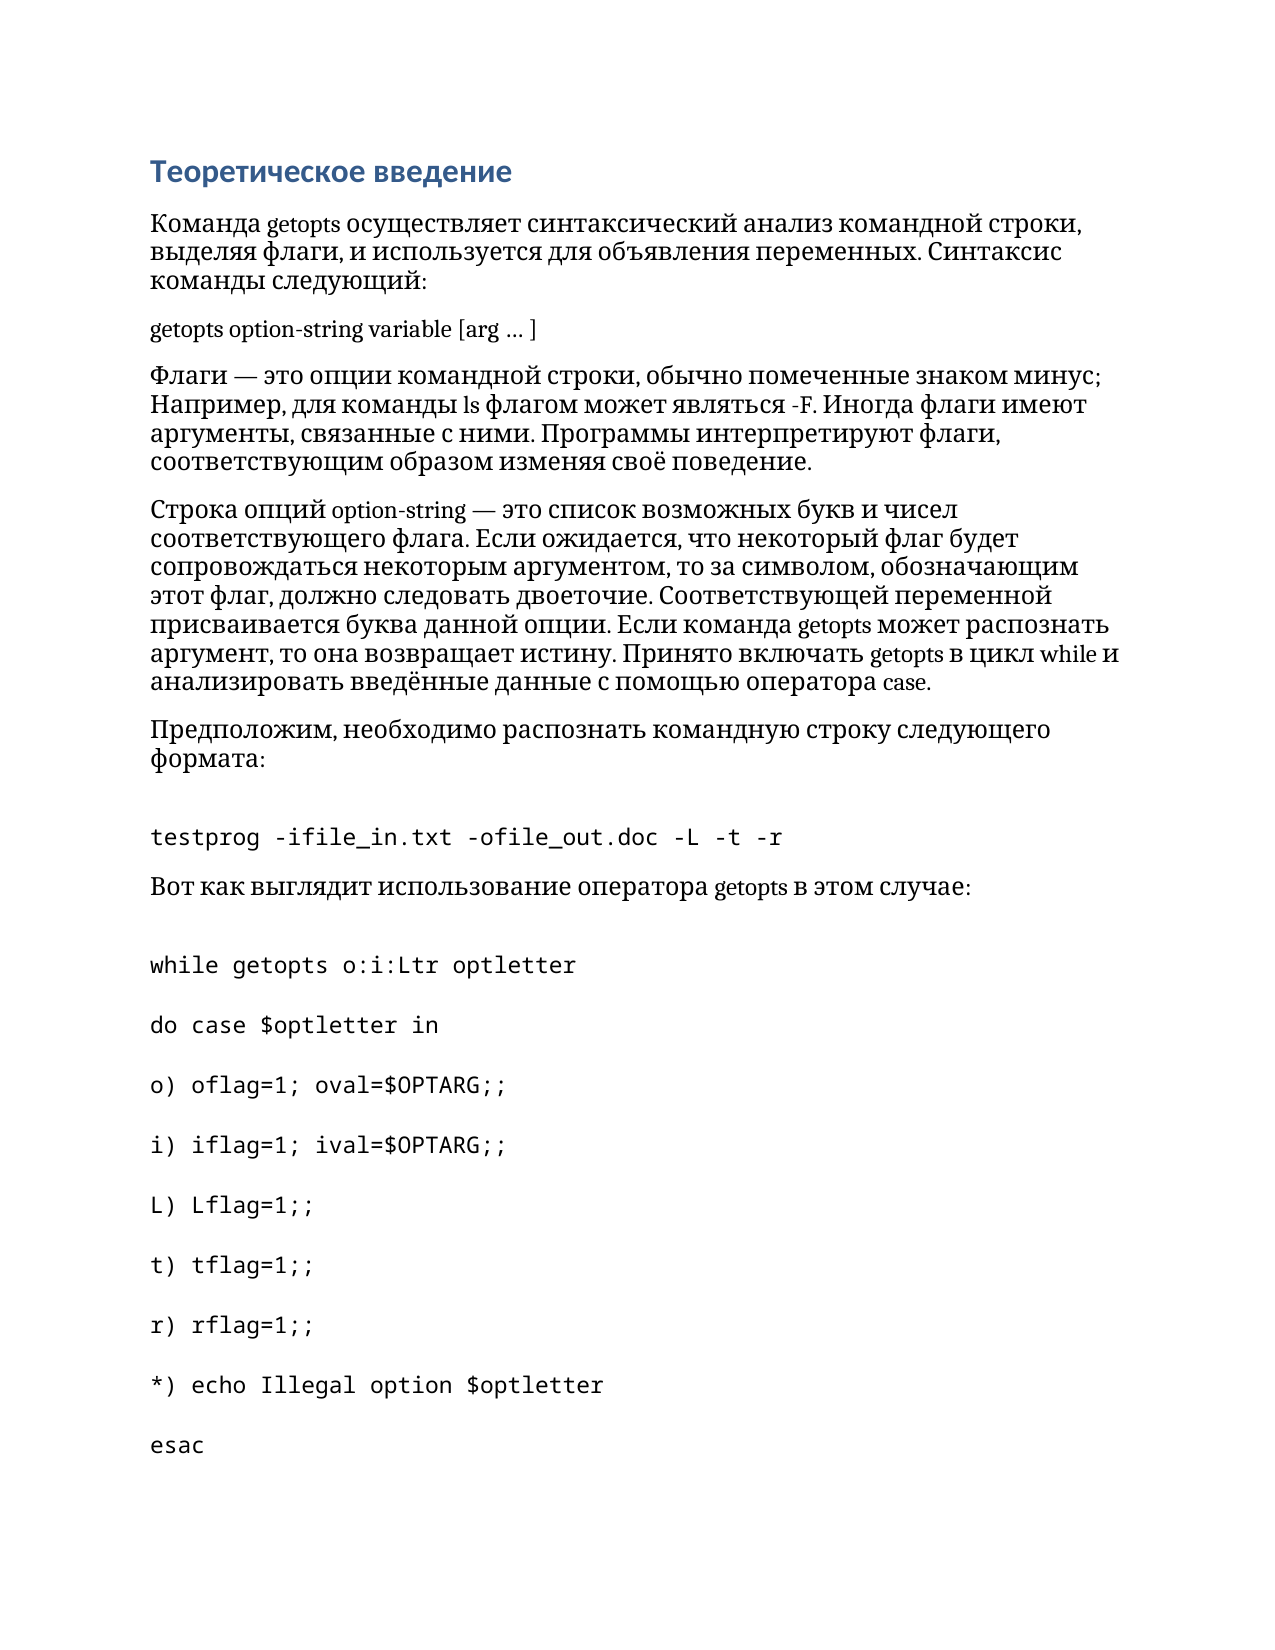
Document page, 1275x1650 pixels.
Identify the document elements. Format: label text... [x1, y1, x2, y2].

subtitle Теоретическое введение [150, 150, 1125, 191]
text testprog -ifile_in.txt -ofile_out.doc -L -t -r [150, 792, 1125, 852]
text Команда getopts осуществляет синтаксический анализ командной строки, выделяя флаги, и используется для объявления переменных. Синтаксис команды следующий: [150, 209, 1125, 296]
text Флаги — это опции командной строки, обычно помеченные знаком минус; Например, для команды ls флагом может являться -F. Иногда флаги имеют аргументы, связанные с ними. Программы интерпретируют флаги, соответствующим образом изменяя своё поведение. [150, 362, 1125, 477]
text Вот как выглядит использование оператора getopts в этом случае: [150, 873, 1125, 902]
text Строка опций option-string — это список возможных букв и чисел соответствующего флага. Если ожидается, что некоторый флаг будет сопровождаться некоторым аргументом, то за символом, обозначающим этот флаг, должно следовать двоеточие. Соответствующей переменной присваивается буква данной опции. Если команда getopts может распознать аргумент, то она возвращает истину. Принято включать getopts в цикл while и анализировать введённые данные с помощью оператора case. [150, 496, 1125, 697]
text Предположим, необходимо распознать командную строку следующего формата: [150, 716, 1125, 773]
text getopts option-string variable [arg … ] [150, 314, 1125, 343]
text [150, 920, 1125, 1460]
